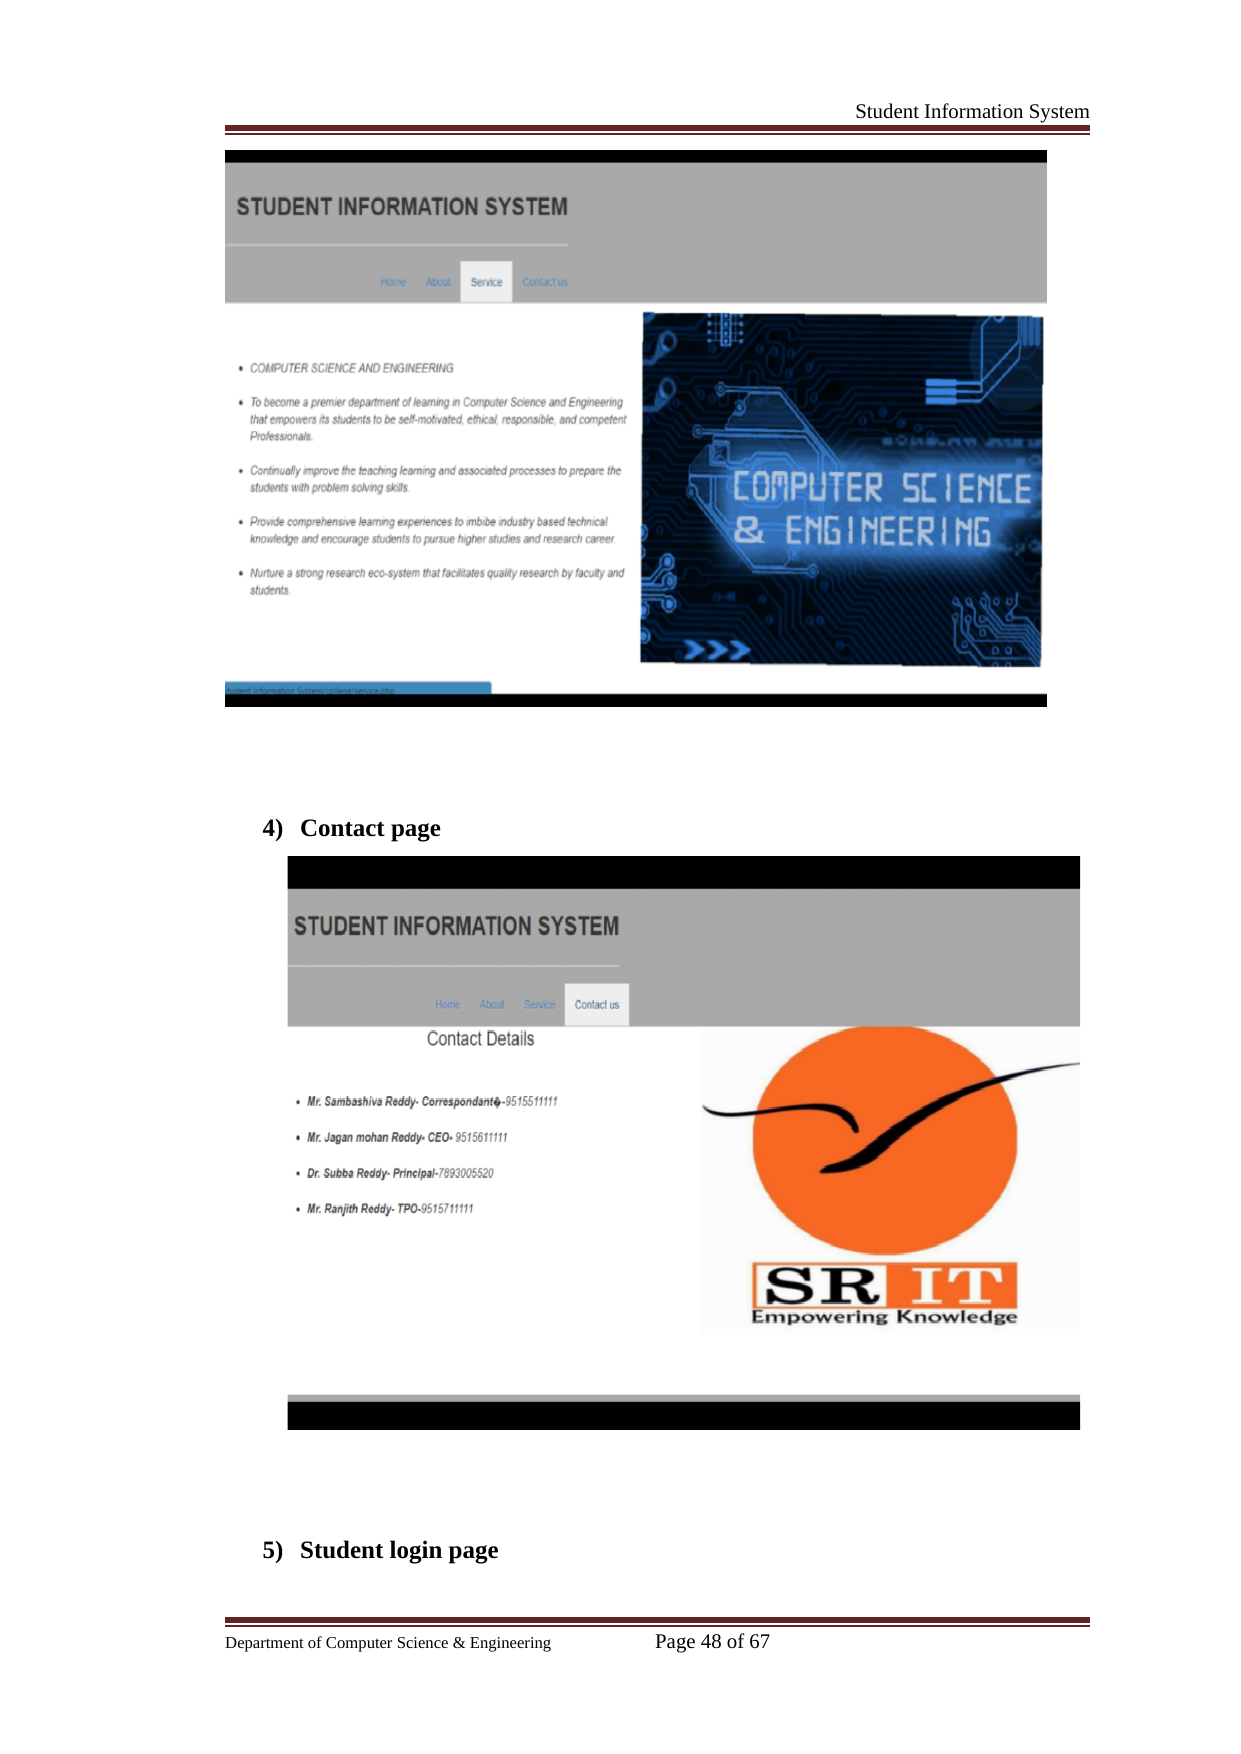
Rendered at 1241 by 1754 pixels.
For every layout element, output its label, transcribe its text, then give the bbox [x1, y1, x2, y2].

picture [287, 856, 1081, 1430]
list Student login page [262, 1536, 1090, 1564]
list Contact page [262, 813, 1090, 842]
picture [225, 150, 1047, 707]
